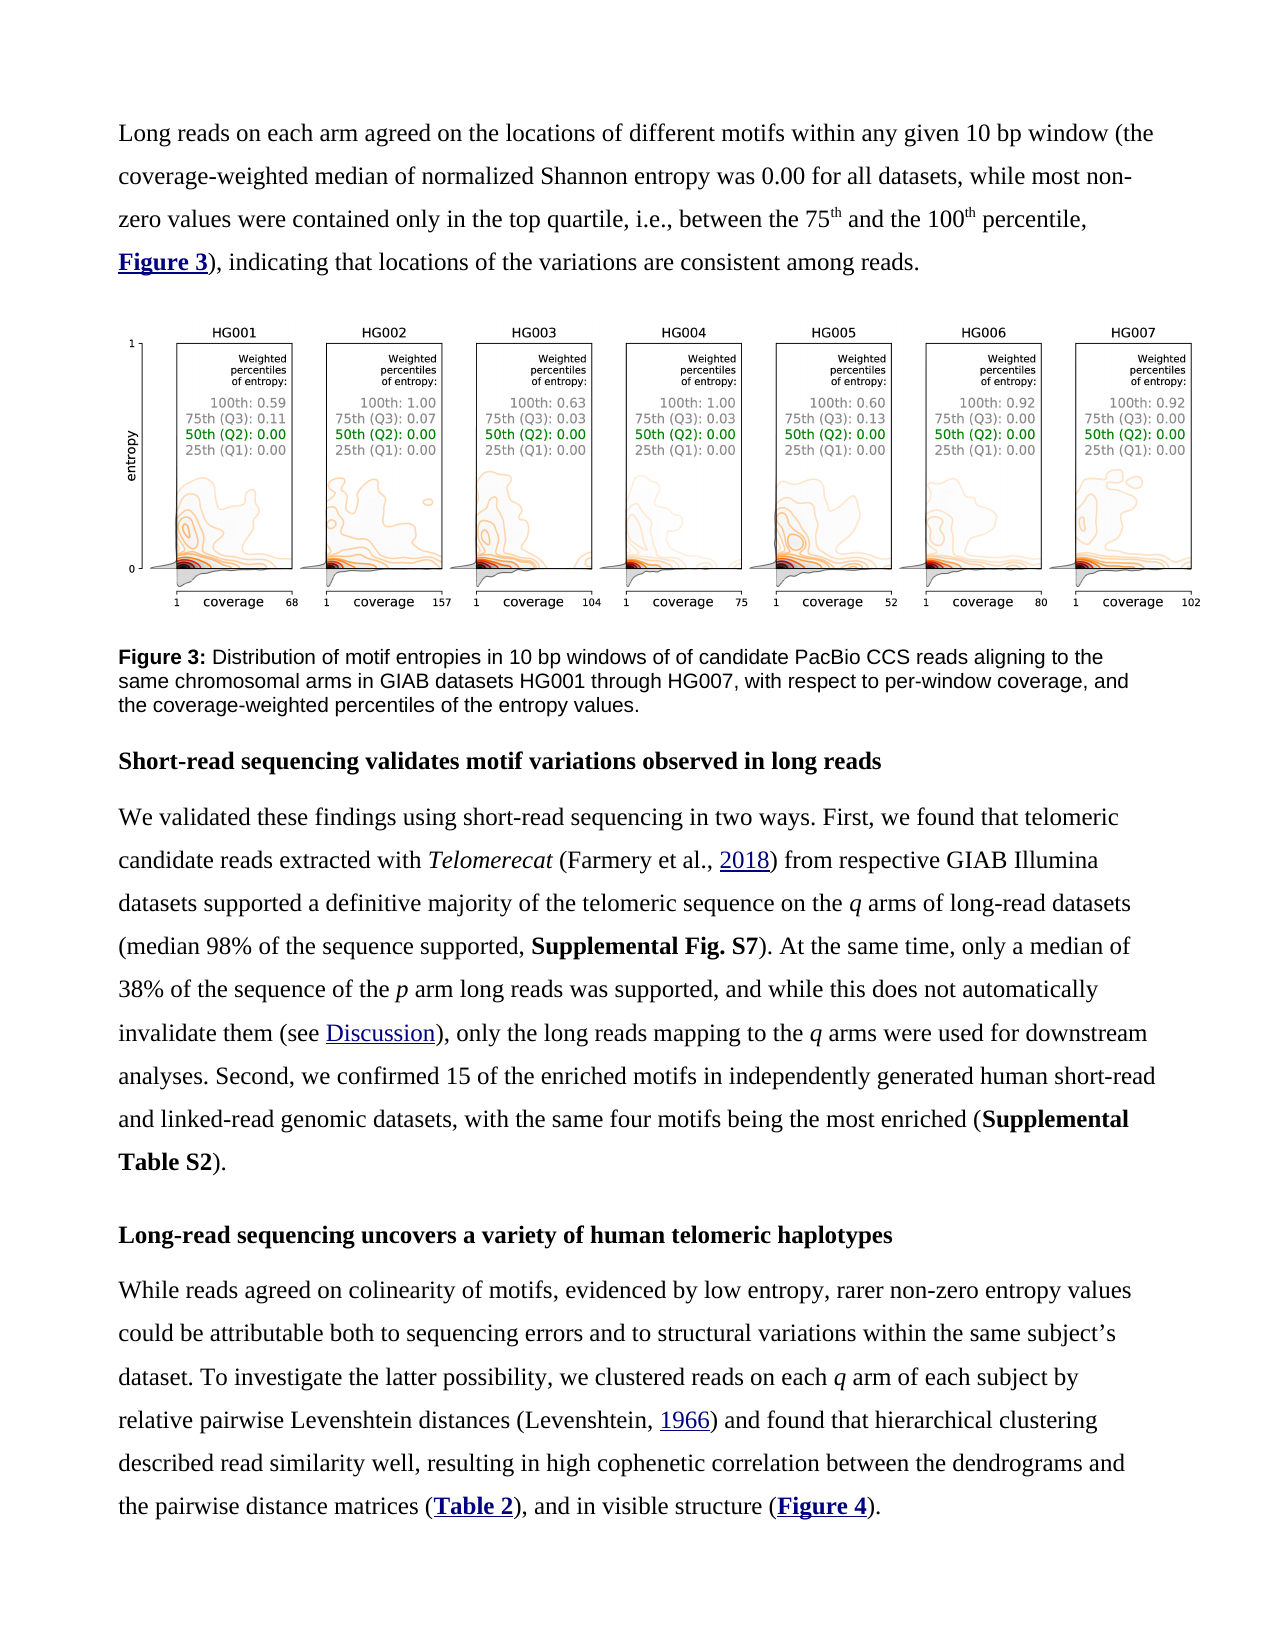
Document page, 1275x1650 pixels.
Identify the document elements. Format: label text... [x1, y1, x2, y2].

text While reads agreed on colinearity of motifs, evidenced by low entropy, rarer non-zero entropy values could be attributable both to sequencing errors and to structural variations within the same subject’s dataset. To investigate the latter possibility, we clustered reads on each q arm of each subject by relative pairwise Levenshtein distances (Levenshtein, 1966) and found that hierarchical clustering described read similarity well, resulting in high cophenetic correlation between the dendrograms and the pairwise distance matrices (Table 2), and in visible structure (Figure 4). [118, 1275, 1157, 1520]
subtitle Short-read sequencing validates motif variations observed in long reads [118, 746, 1157, 775]
text Long reads on each arm agreed on the locations of different motifs within any given 10 bp window (the coverage-weighted median of normalized Shannon entropy was 0.00 for all datasets, while most non-zero values were contained only in the top quartile, i.e., between the 75th and the 100th percentile, Figure 3), indicating that locations of the variations are consistent among reads. [118, 118, 1157, 276]
text Figure 3: Distribution of motif entropies in 10 bp windows of of candidate PacBio CCS reads aligning to the same chromosomal arms in GIAB datasets HG001 through HG007, with respect to per-window coverage, and the coverage-weighted percentiles of the entropy values. [118, 645, 1157, 717]
text We validated these findings using short-read sequencing in two ways. First, we found that telomeric candidate reads extracted with Telomerecat (Farmery et al., 2018) from respective GIAB Illumina datasets supported a definitive majority of the telomeric sequence on the q arms of long-read datasets (median 98% of the sequence supported, Supplemental Fig. S7). At the same time, only a median of 38% of the sequence of the p arm long reads was supported, and while this does not automatically invalidate them (see Discussion), only the long reads mapping to the q arms were used for downstream analyses. Second, we confirmed 15 of the enriched motifs in independently generated human short-read and linked-read genomic datasets, with the same four motifs being the most enriched (Supplemental Table S2). [118, 802, 1157, 1176]
picture [118, 320, 1208, 616]
subtitle Long-read sequencing uncovers a variety of human telomeric haplotypes [118, 1220, 1157, 1248]
